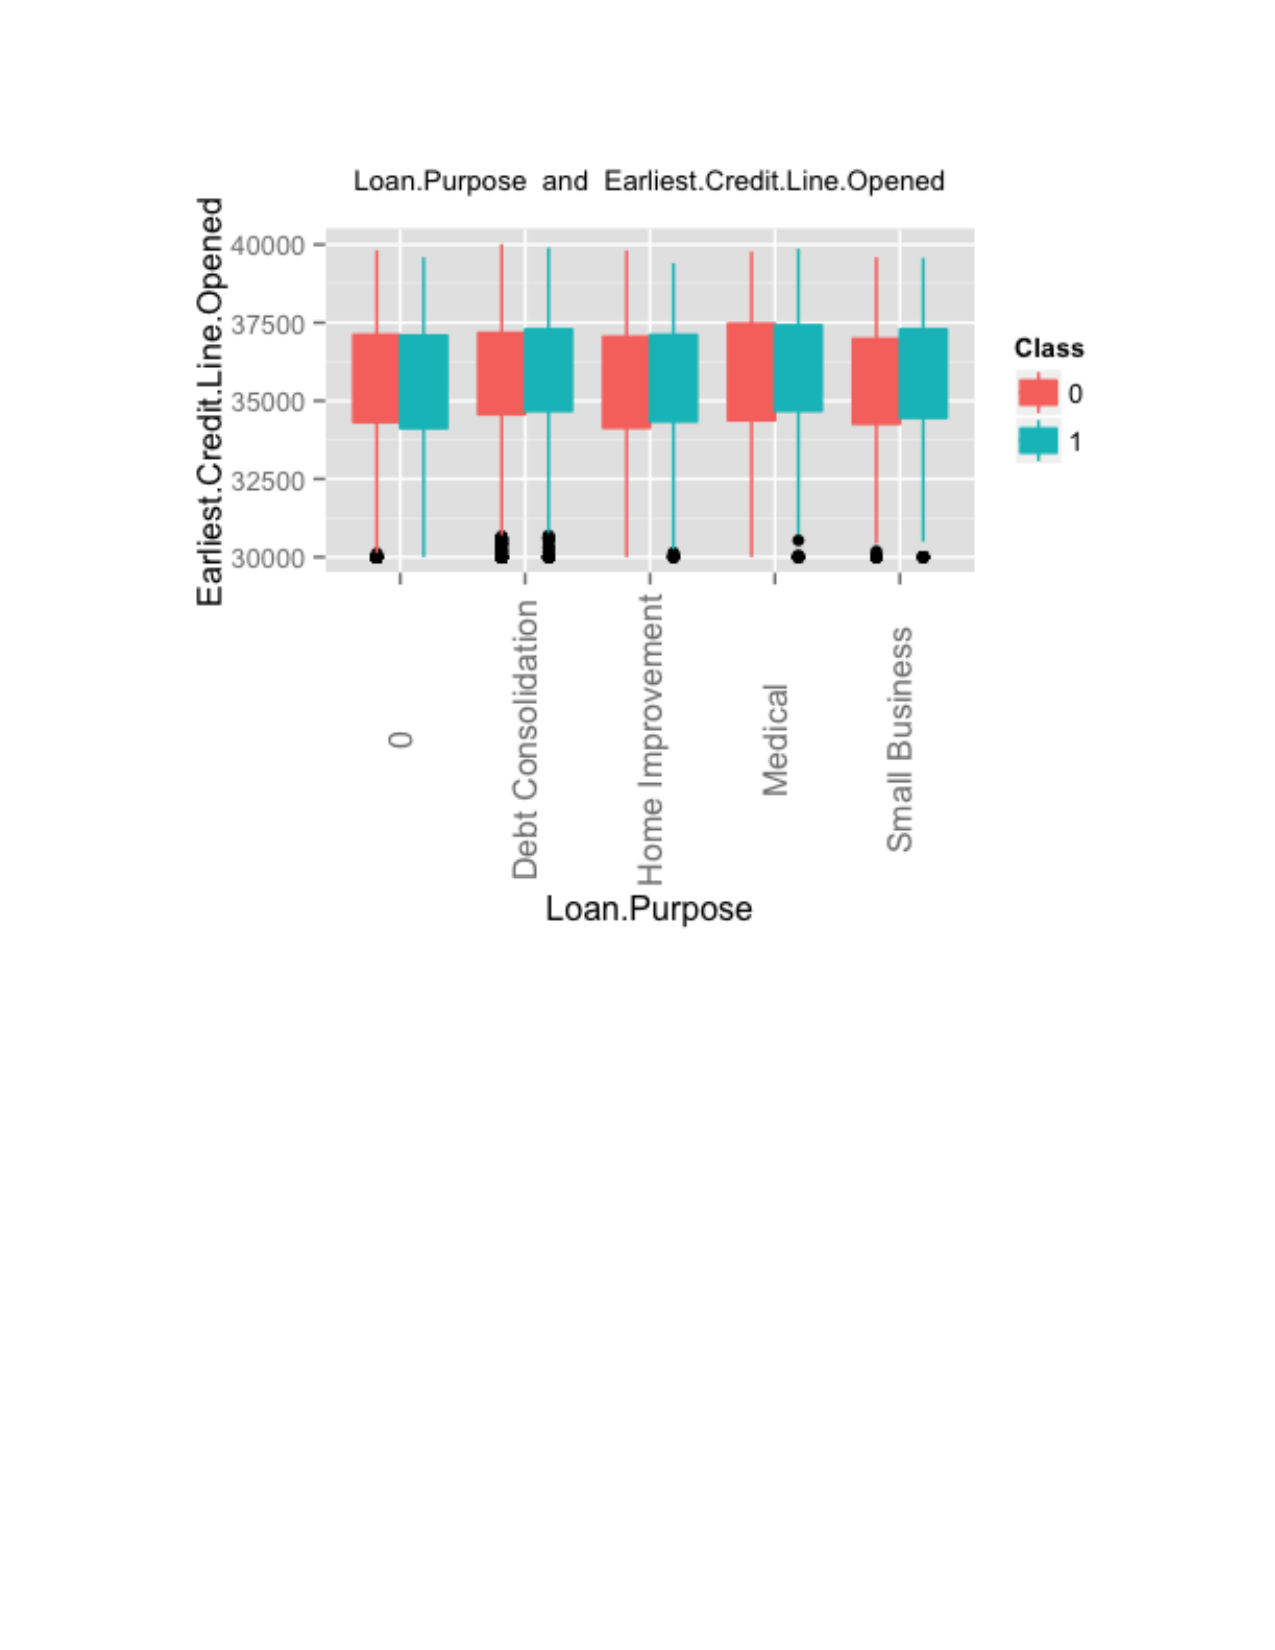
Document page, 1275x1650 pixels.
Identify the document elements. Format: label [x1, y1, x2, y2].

picture [168, 150, 1169, 950]
